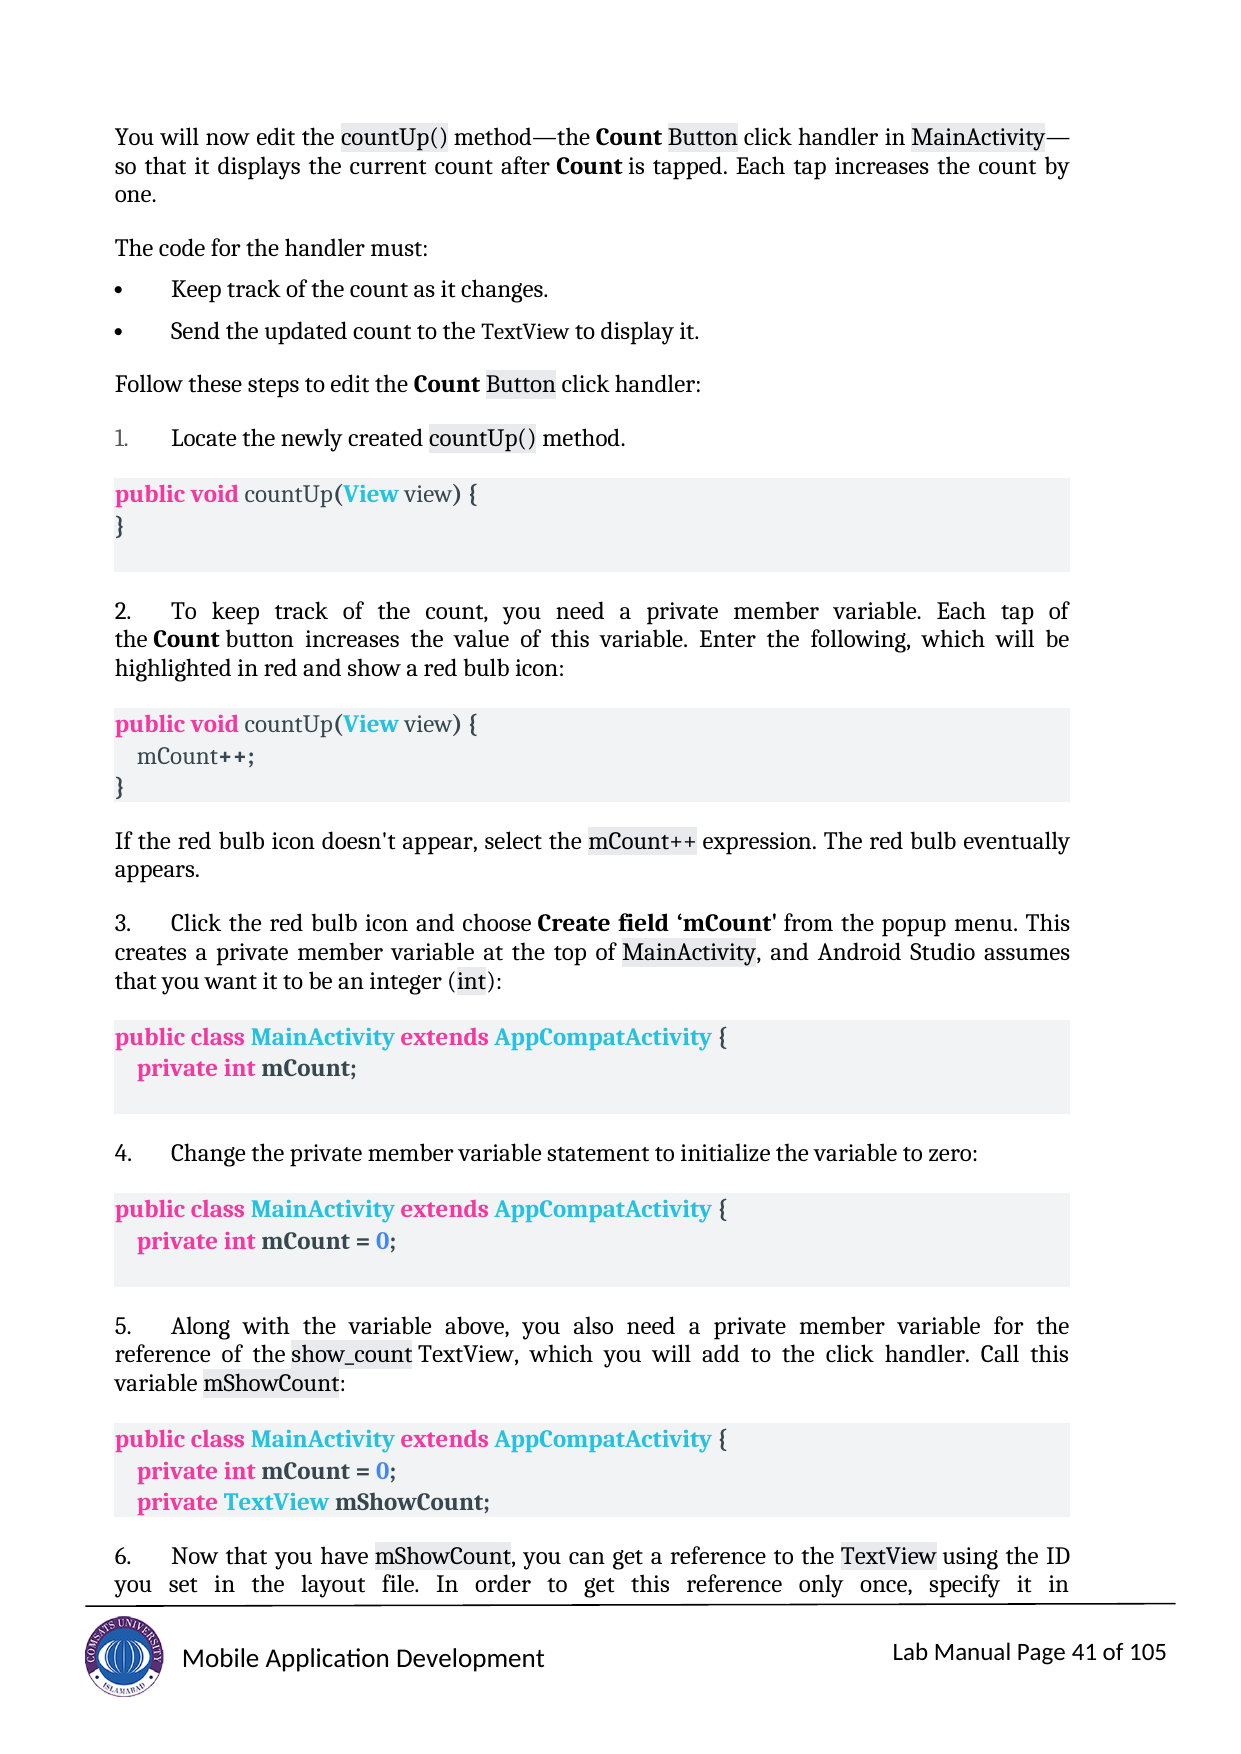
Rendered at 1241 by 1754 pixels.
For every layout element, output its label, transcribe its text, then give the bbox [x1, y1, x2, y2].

text public void countUp(View view) { mCount++; } [114, 708, 1070, 802]
text Follow these steps to edit the Count Button click handler: [556, 370, 1070, 399]
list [114, 1542, 1070, 1599]
text Follow these steps to edit the Count Button click handler: [114, 370, 486, 399]
list Locate the newly created countUp() method. [536, 424, 1070, 453]
list Send the updated count to the TextView to display it. [114, 317, 1070, 345]
text You will now edit the countUp() method—the Count Button click handler in MainActivity—so that it displays the current count after Count is tapped. Each tap increases the count by one. [114, 123, 1070, 209]
text public class MainActivity extends AppCompatActivity { private int mCount = 0; [114, 1193, 1070, 1287]
list Locate the newly created countUp() method. [114, 424, 429, 453]
list Change the private member variable statement to initialize the variable to zero: [114, 1139, 1070, 1168]
list Along with the variable above, you also need a private member variable for the reference of the show_count TextView, which you will add to the click handler. Call this variable mShowCount: [114, 1312, 1070, 1398]
text public class MainActivity extends AppCompatActivity { private int mCount = 0; private TextView mShowCount; [114, 1423, 1070, 1517]
text If the red bulb icon doesn't appear, select the mCount++ expression. The red bulb eventually appears. [114, 827, 1070, 884]
list Click the red bulb icon and choose Create field ‘mCount' from the popup menu. This creates a private member variable at the top of MainActivity, and Android Studio assumes that you want it to be an integer (int): [114, 909, 1070, 995]
picture [85, 1616, 165, 1697]
list Keep track of the count as it changes. [114, 275, 1070, 304]
text public void countUp(View view) { } [114, 478, 1070, 572]
list To keep track of the count, you need a private member variable. Each tap of the Count button increases the value of this variable. Enter the following, which will be highlighted in red and show a red bulb icon: [114, 597, 1070, 683]
text public class MainActivity extends AppCompatActivity { private int mCount; [114, 1020, 1070, 1114]
subtitle The code for the handler must: [114, 234, 1070, 263]
